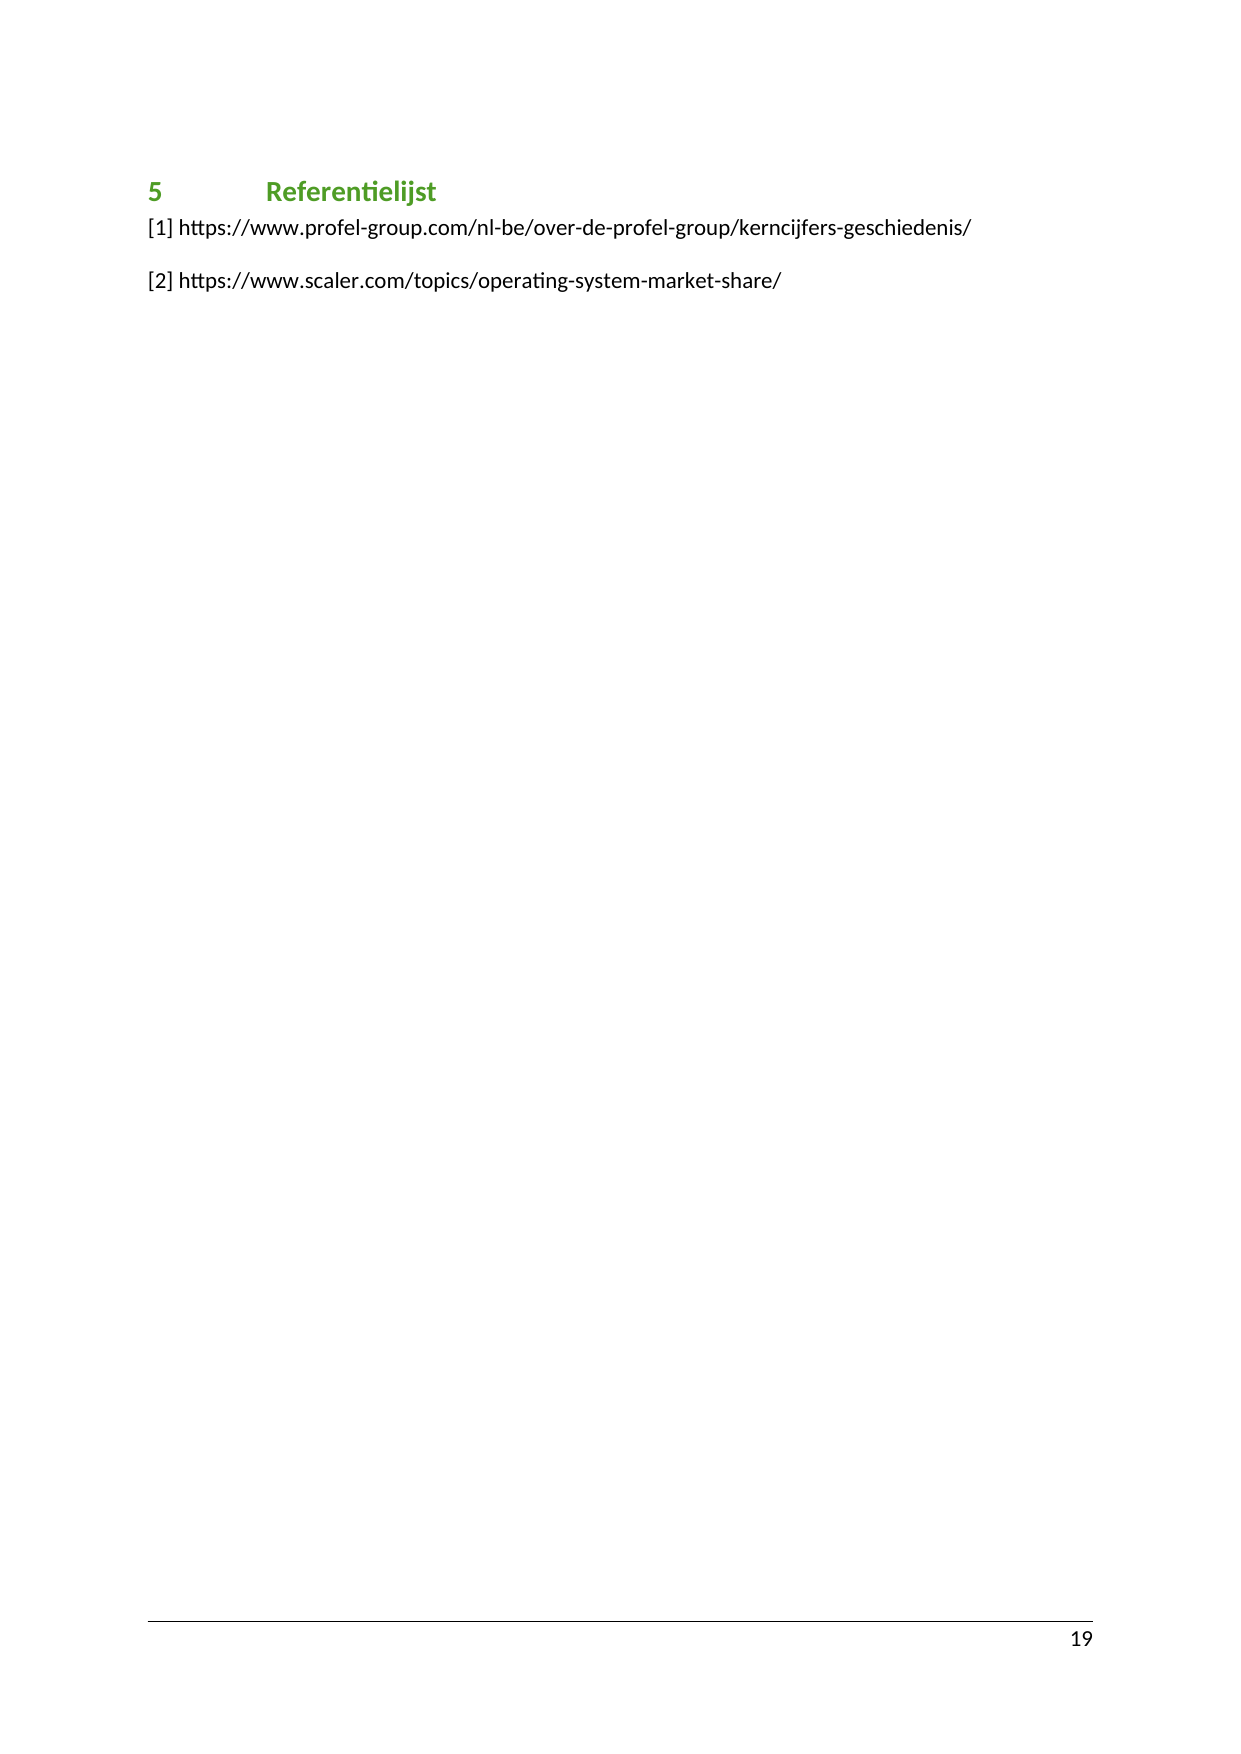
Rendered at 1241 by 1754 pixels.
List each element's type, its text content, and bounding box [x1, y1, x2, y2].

subtitle Referentielijst [148, 173, 1093, 208]
text [2] https://www.scaler.com/topics/operating-system-market-share/ [148, 267, 1093, 294]
text [1] https://www.profel-group.com/nl-be/over-de-profel-group/kerncijfers-geschiedenis/ [148, 213, 1093, 242]
